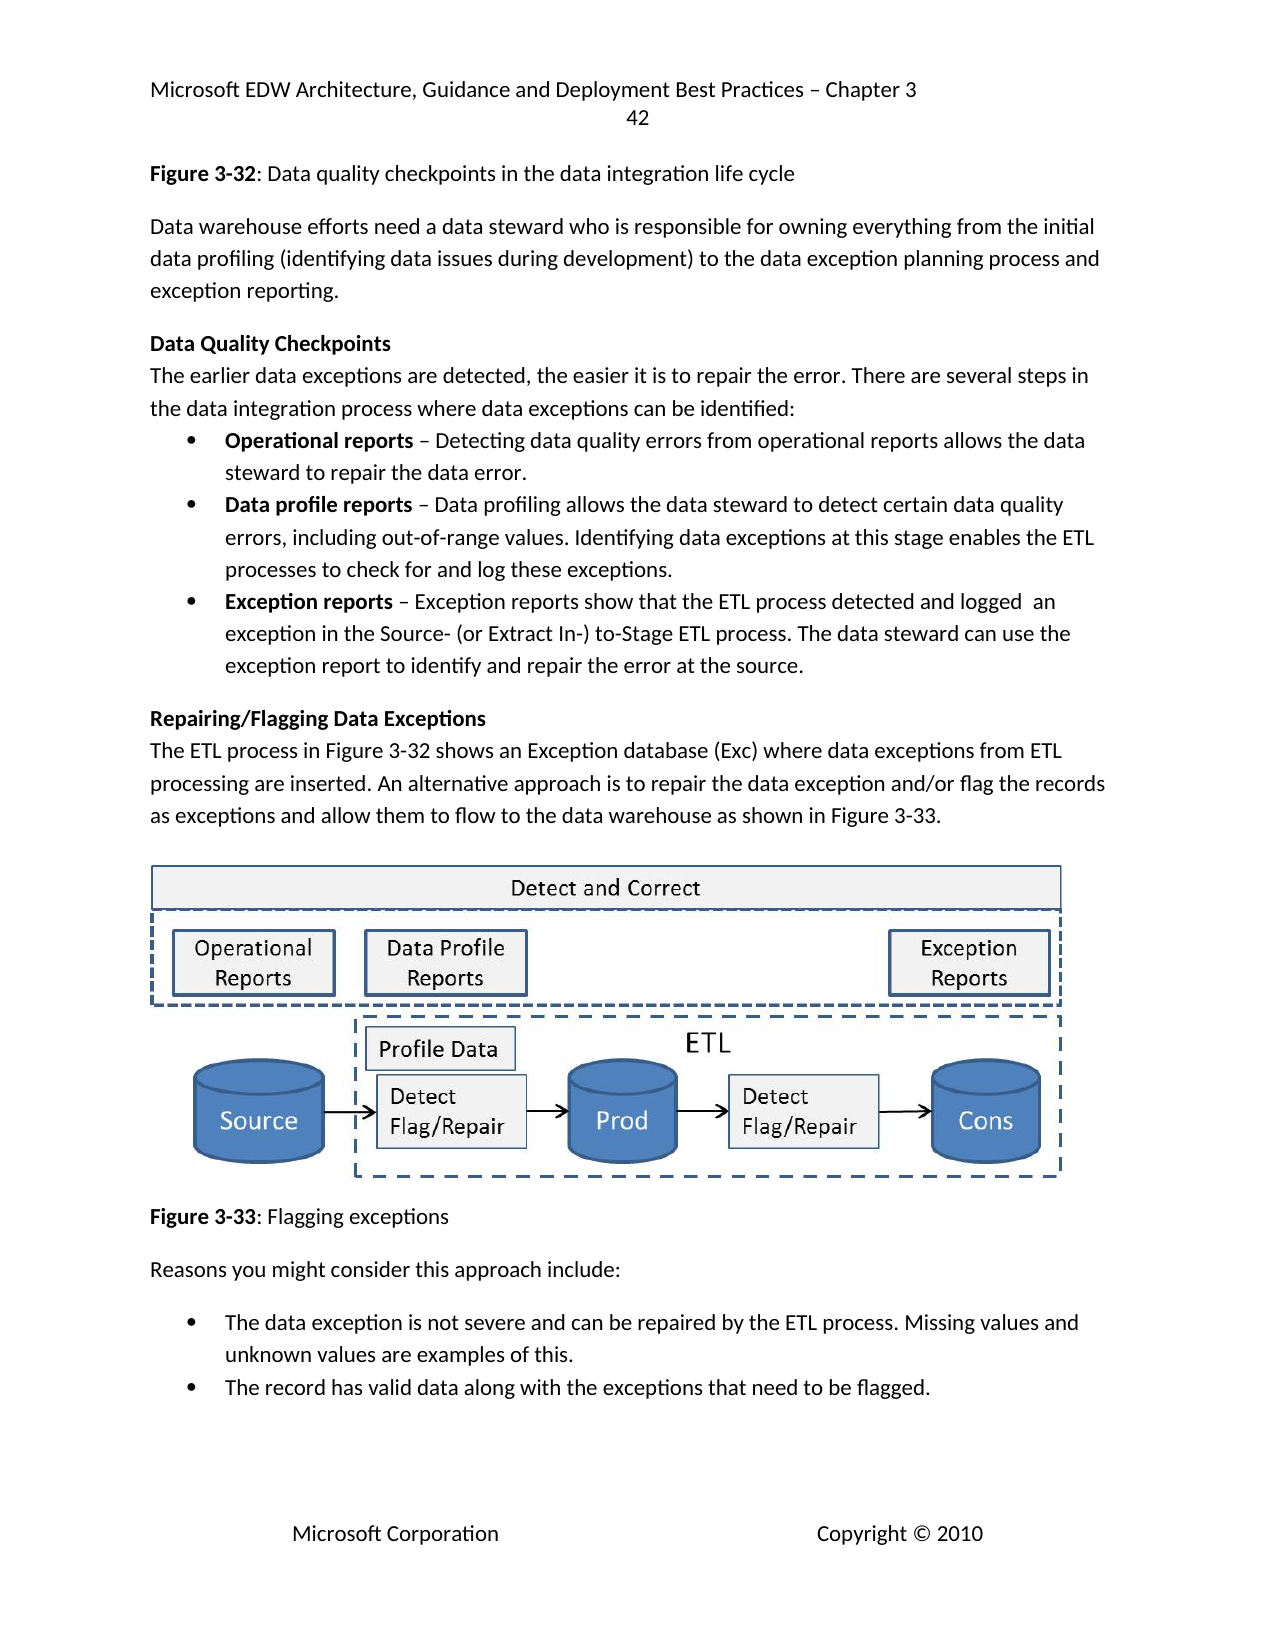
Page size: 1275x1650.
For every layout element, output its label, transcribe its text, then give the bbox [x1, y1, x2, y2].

text Figure 3-33: Flagging exceptions [150, 1202, 1125, 1230]
text Repairing/Flagging Data Exceptions [150, 704, 1125, 732]
list The record has valid data along with the exceptions that need to be flagged. [187, 1373, 1125, 1401]
list Data profile reports – Data profiling allows the data steward to detect certain data quality errors, including out-of-range values. Identifying data exceptions at this stage enables the ETL processes to check for and log these exceptions. [187, 490, 1125, 583]
list Operational reports – Detecting data quality errors from operational reports allows the data steward to repair the data error. [187, 426, 1125, 486]
text Data Quality Checkpoints [150, 329, 1125, 357]
text Figure 3-32: Data quality checkpoints in the data integration life cycle [150, 159, 1125, 187]
text Reasons you might consider this approach include: [150, 1255, 1125, 1283]
text The earlier data exceptions are detected, the easier it is to repair the error. There are several steps in the data integration process where data exceptions can be identified: [150, 362, 1125, 422]
text The ETL process in Figure 3-32 shows an Exception database (Exc) where data exceptions from ETL processing are inserted. An alternative approach is to repair the data exception and/or flag the records as exceptions and allow them to flow to the data warehouse as shown in Figure 3-33. [150, 737, 1125, 829]
list Exception reports – Exception reports show that the ETL process detected and logged an exception in the Source- (or Extract In-) to-Stage ETL process. The data steward can use the exception report to identify and repair the error at the source. [187, 587, 1125, 679]
picture [150, 865, 1062, 1178]
list The data exception is not severe and can be repaired by the ETL process. Missing values and unknown values are examples of this. [187, 1308, 1125, 1368]
text Data warehouse efforts need a data steward who is responsible for owning everything from the initial data profiling (identifying data issues during development) to the data exception planning process and exception reporting. [150, 212, 1125, 304]
